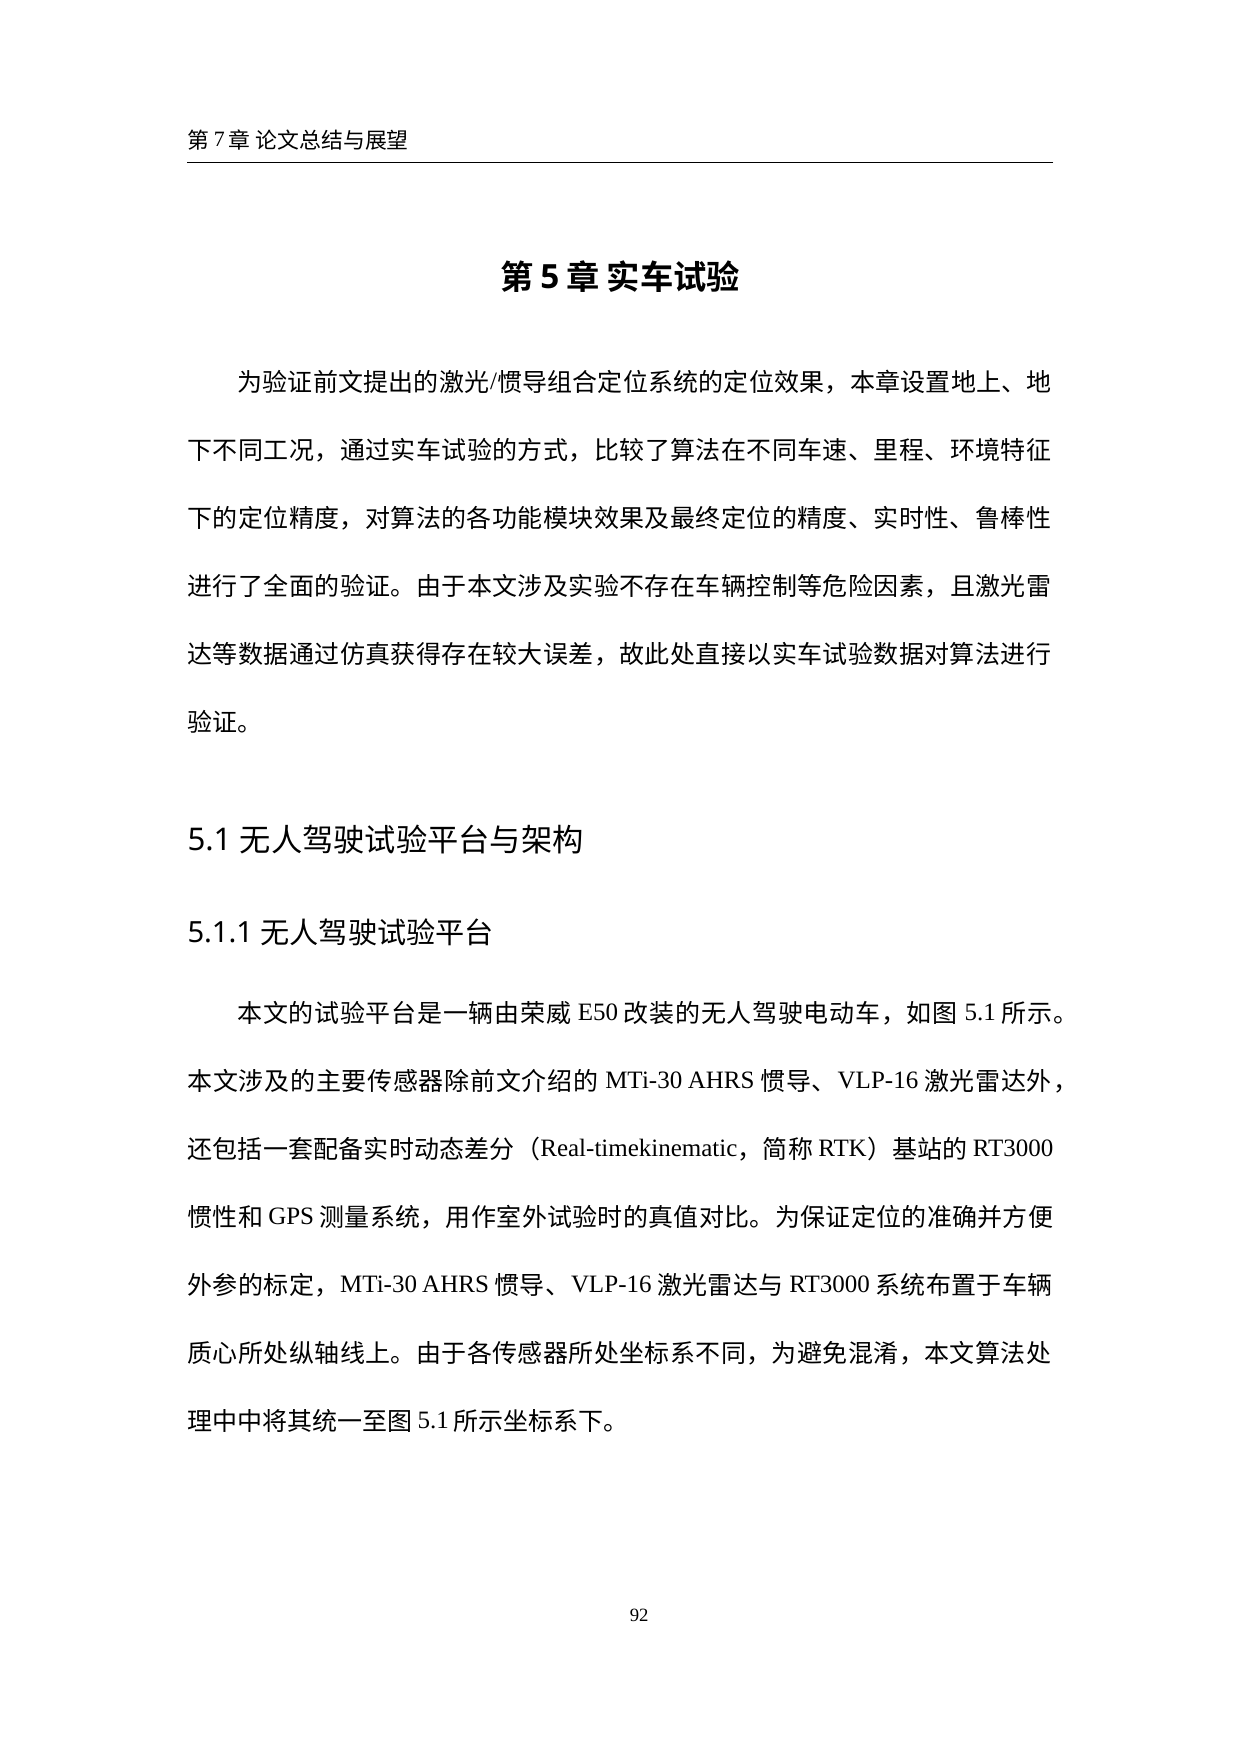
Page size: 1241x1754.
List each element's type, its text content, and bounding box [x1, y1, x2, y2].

text 5.1 无人驾驶试验平台与架构 [187, 804, 1053, 872]
text 5.1.1 无人驾驶试验平台 [187, 897, 1053, 965]
text 本文的试验平台是一辆由荣威E50改装的无人驾驶电动车，如图5.1所示。本文涉及的主要传感器除前文介绍的MTi-30 AHRS惯导、VLP-16激光雷达外，还包括一套配备实时动态差分（Real-timekinematic，简称RTK）基站的RT3000惯性和GPS测量系统，用作室外试验时的真值对比。为保证定位的准确并方便外参的标定，MTi-30 AHRS惯导、VLP-16激光雷达与RT3000系统布置于车辆质心所处纵轴线上。由于各传感器所处坐标系不同，为避免混淆，本文算法处理中中将其统一至图5.1所示坐标系下。 [187, 978, 1053, 1453]
title 第5章 实车试验 [187, 241, 1053, 309]
text 为验证前文提出的激光/惯导组合定位系统的定位效果，本章设置地上、地下不同工况，通过实车试验的方式，比较了算法在不同车速、里程、环境特征下的定位精度，对算法的各功能模块效果及最终定位的精度、实时性、鲁棒性进行了全面的验证。由于本文涉及实验不存在车辆控制等危险因素，且激光雷达等数据通过仿真获得存在较大误差，故此处直接以实车试验数据对算法进行验证。 [187, 347, 1053, 754]
